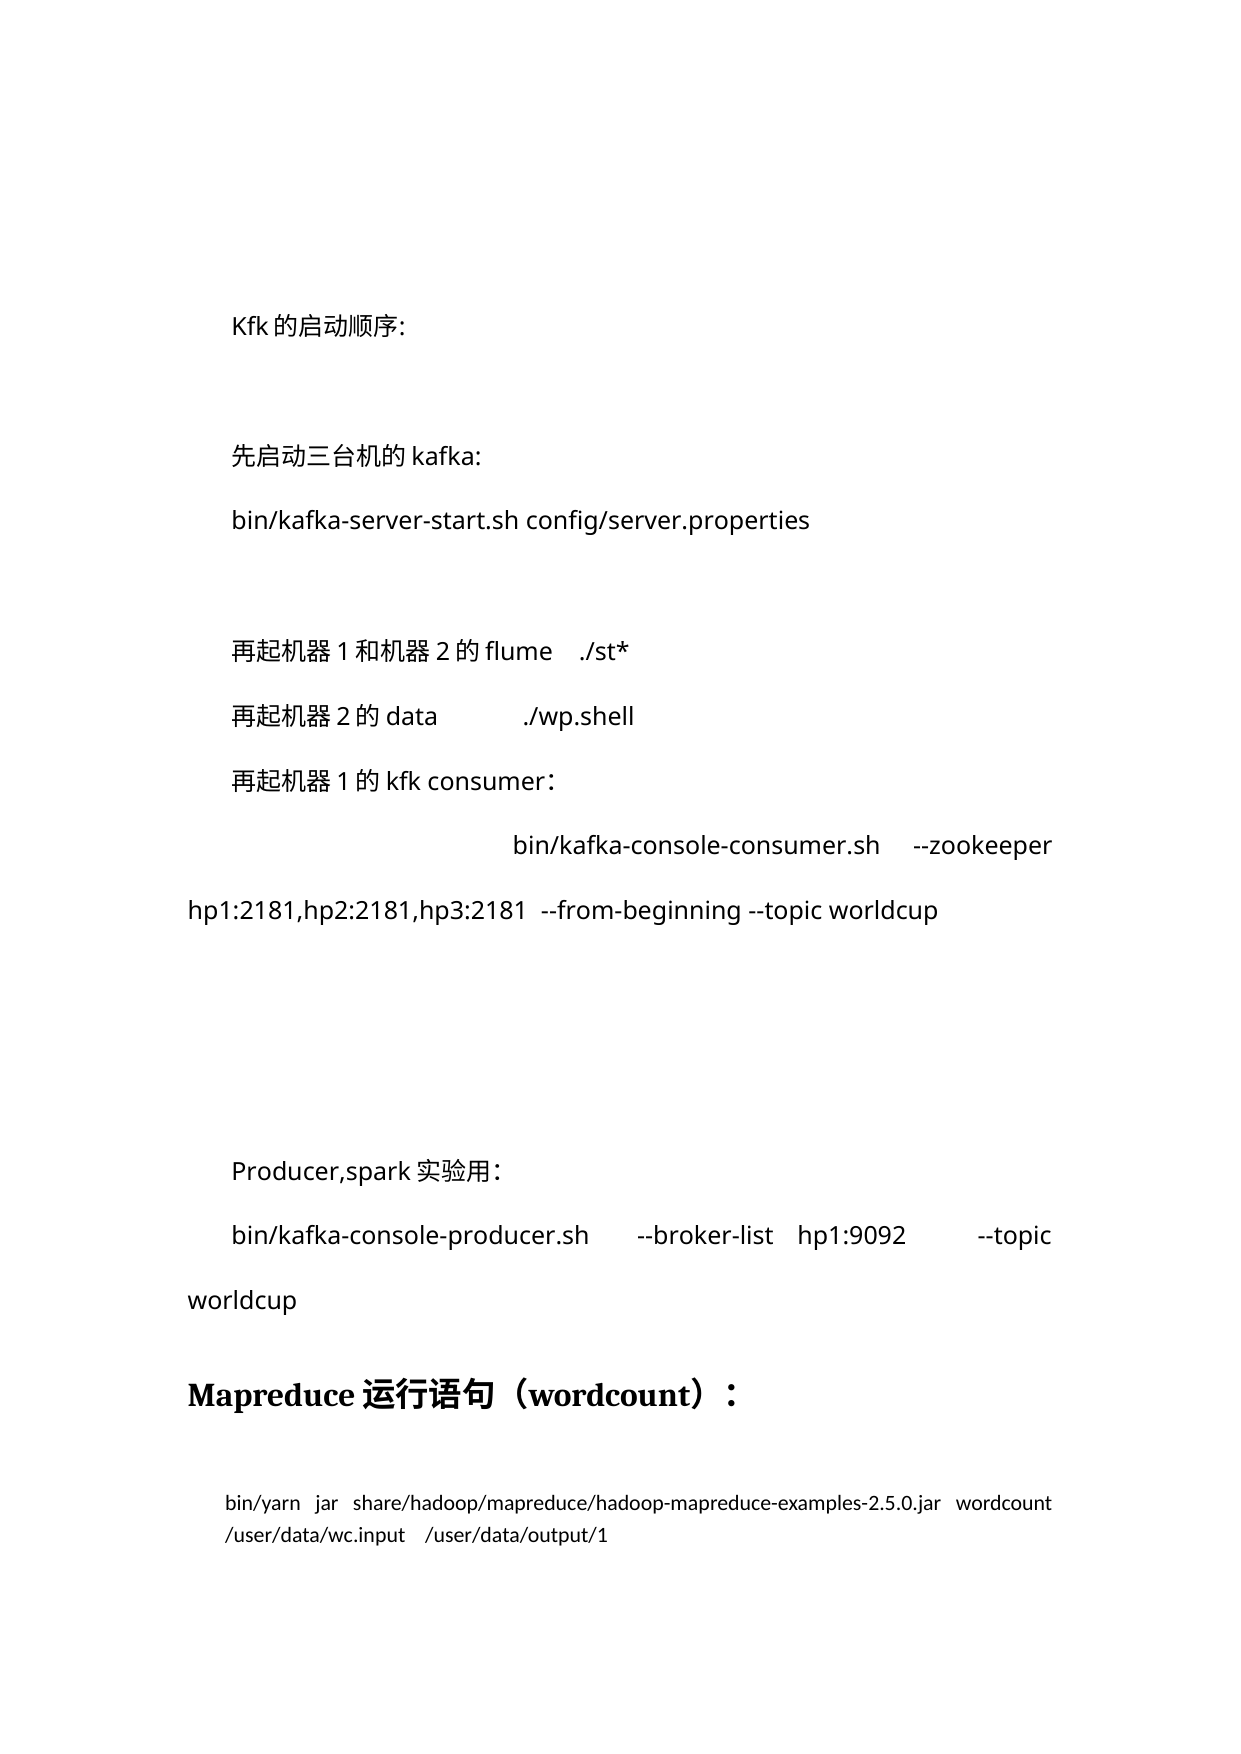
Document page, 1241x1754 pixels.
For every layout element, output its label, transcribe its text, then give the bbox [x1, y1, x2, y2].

subtitle Mapreduce运行语句（wordcount）： [187, 1359, 1053, 1424]
list bin/yarn jar share/hadoop/mapreduce/hadoop-mapreduce-examples-2.5.0.jar wordcount /user/data/wc.input /user/data/output/1 [225, 1486, 1053, 1551]
list 再起机器2的data ./wp.shell [187, 682, 1053, 747]
list bin/kafka-server-start.sh config/server.properties [187, 487, 1053, 552]
list bin/kafka-console-producer.sh --broker-list hp1:9092 --topic worldcup [187, 1202, 1053, 1332]
list 再起机器1和机器2的flume ./st* [187, 617, 1053, 682]
list bin/kafka-console-consumer.sh --zookeeper hp1:2181,hp2:2181,hp3:2181 --from-beginning --topic worldcup [187, 812, 1053, 942]
list 再起机器1的kfk consumer： [187, 747, 1053, 812]
list Producer,spark实验用： [187, 1137, 1053, 1202]
list 先启动三台机的kafka: [187, 422, 1053, 487]
list Kfk的启动顺序: [187, 292, 1053, 357]
